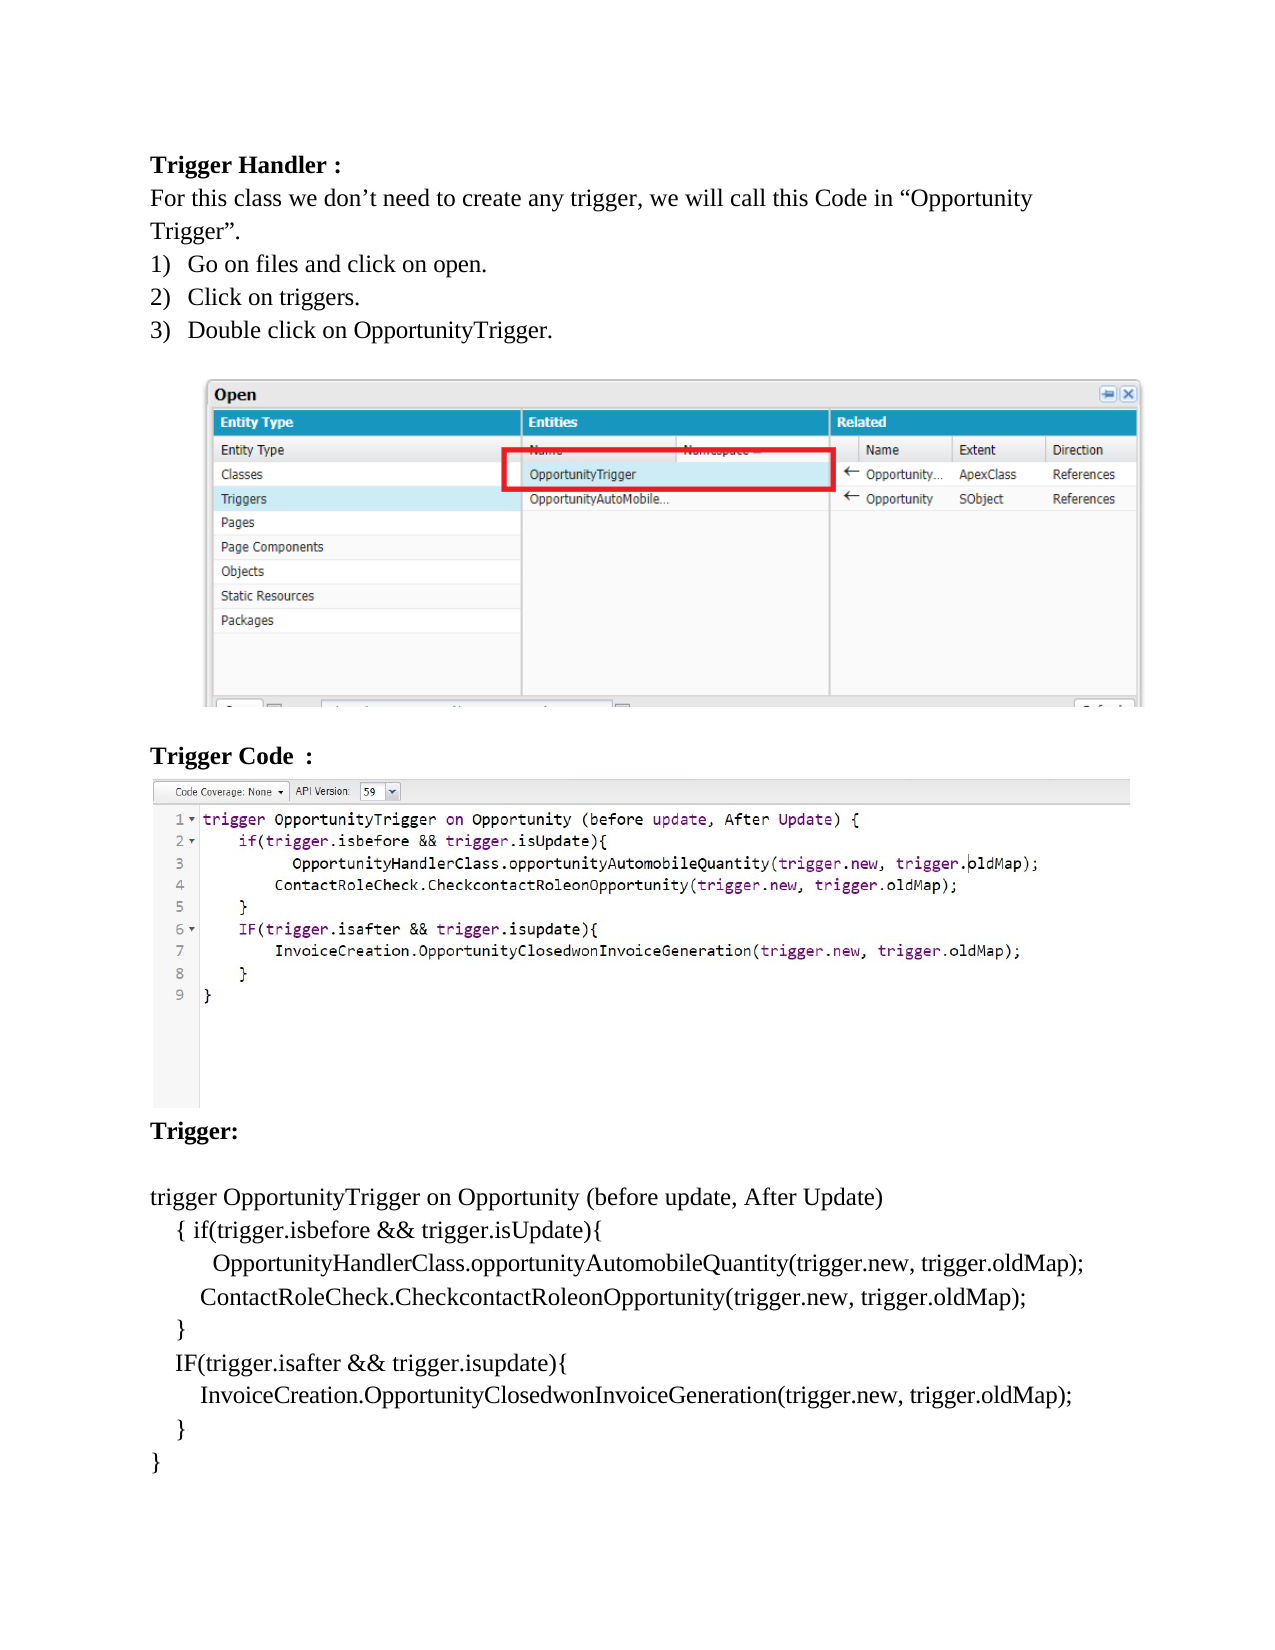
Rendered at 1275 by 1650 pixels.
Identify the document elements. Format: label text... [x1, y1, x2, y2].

text For this class we don’t need to create any trigger, we will call this Code in “Opportunity Trigger”. [150, 183, 1035, 245]
text } [175, 1414, 1275, 1442]
text } [150, 1447, 1275, 1476]
text OpportunityHandlerClass.opportunityAutomobileQuantity(trigger.new, trigger.oldMap); ContactRoleCheck.CheckcontactRoleonOpportunity(trigger.new, trigger.oldMap); [200, 1248, 1275, 1310]
text } [175, 1314, 1275, 1343]
text Trigger: [150, 783, 1275, 1145]
list Click on triggers. [150, 282, 1275, 311]
subtitle Trigger Handler : [150, 150, 1275, 179]
picture [201, 378, 1146, 707]
list Double click on OpportunityTrigger. [150, 315, 1275, 344]
text IF(trigger.isafter && trigger.isupdate){ InvoiceCreation.OpportunityClosedwonInvoiceGeneration(trigger.new, trigger.oldMap); [175, 1348, 1121, 1409]
subtitle Trigger Code : [150, 741, 1275, 769]
picture [153, 777, 1131, 783]
text trigger OpportunityTrigger on Opportunity (before update, After Update) { if(trigger.isbefore && trigger.isUpdate){ [150, 1182, 1035, 1244]
list Go on files and click on open. [150, 249, 1275, 278]
